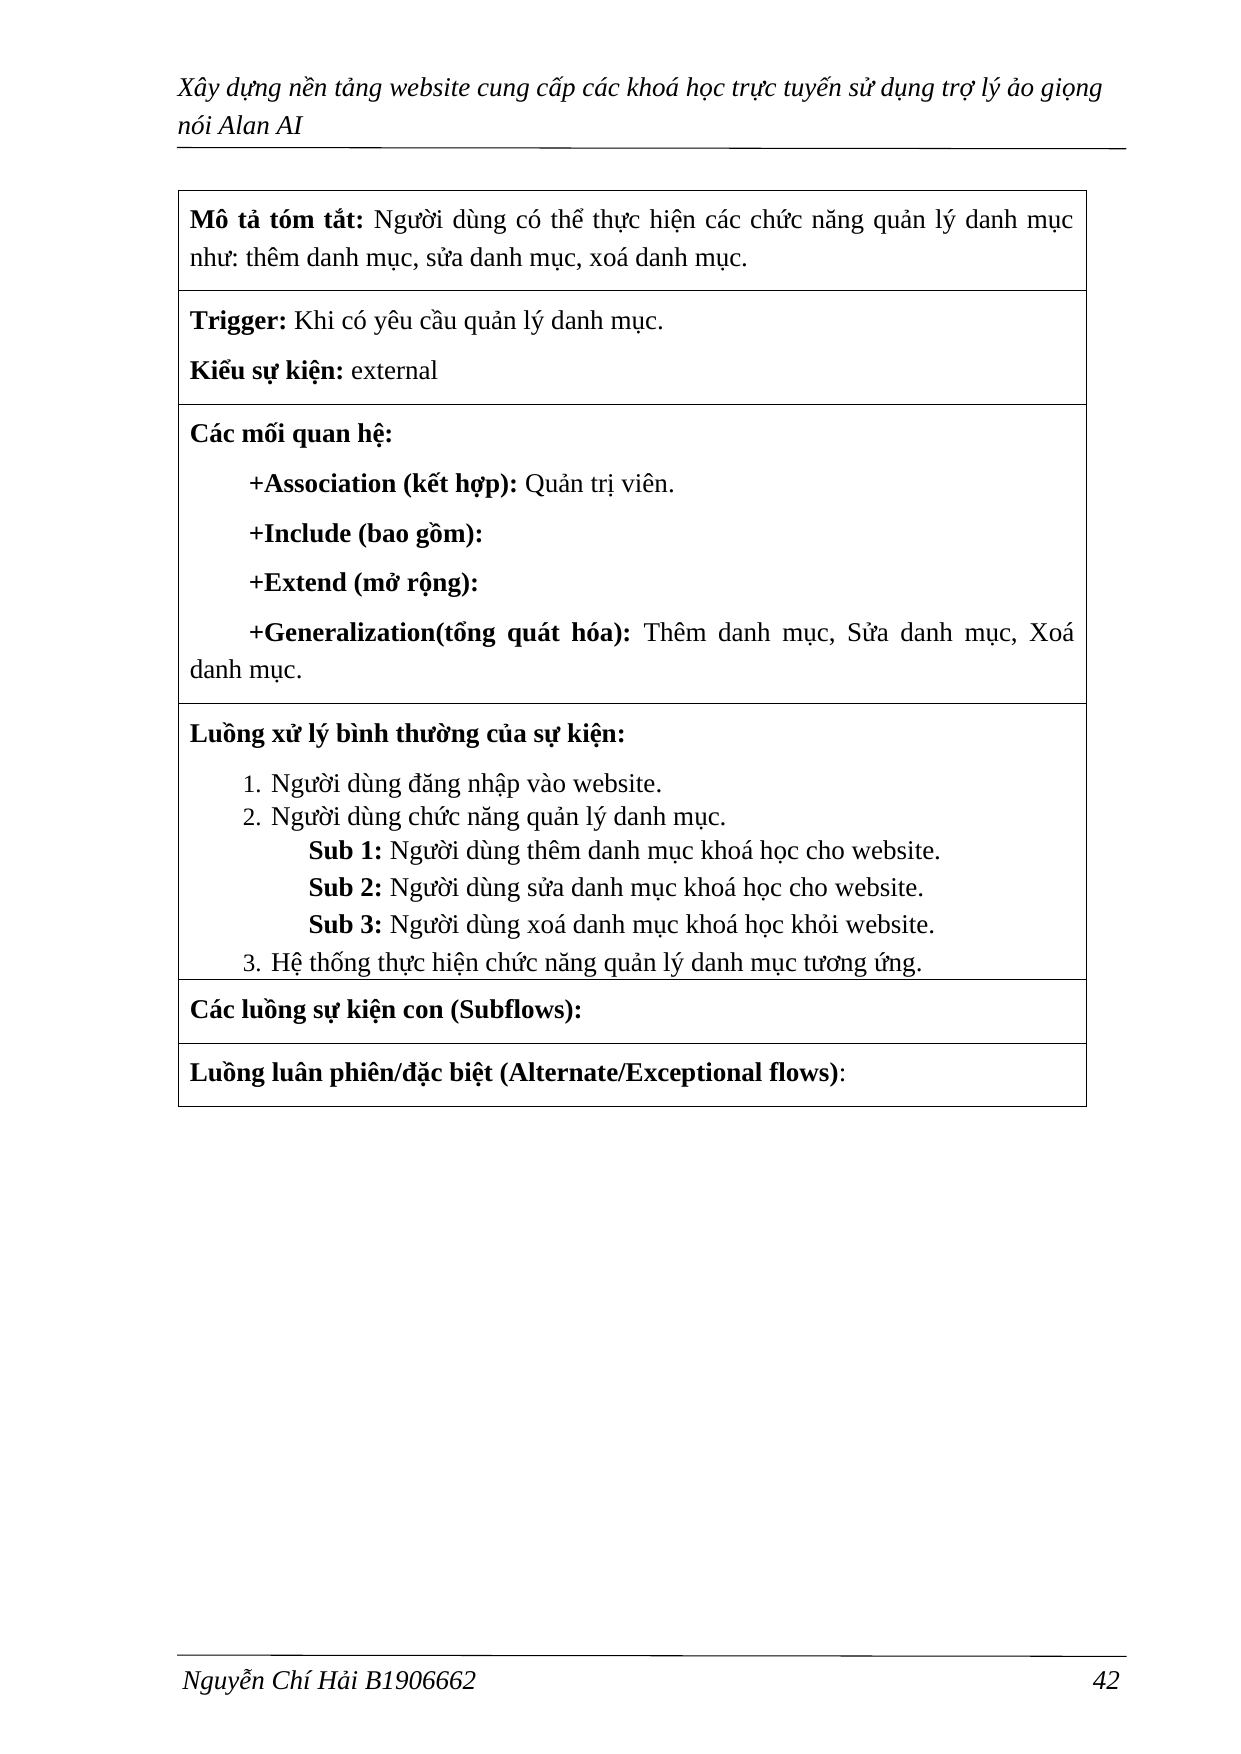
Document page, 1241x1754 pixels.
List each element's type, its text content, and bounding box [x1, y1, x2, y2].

table_cell Trigger: Khi có yêu cầu quản lý danh mục. Kiểu sự kiện: external [179, 291, 1086, 403]
table_cell Mô tả tóm tắt: Người dùng có thể thực hiện các chức năng quản lý danh mục như: thêm danh mục, sửa danh mục, xoá danh mục. [179, 191, 1086, 290]
table_cell Luồng xử lý bình thường của sự kiện: Người dùng đăng nhập vào website. Người dùng chức năng quản lý danh mục. Sub 1: Người dùng thêm danh mục khoá học cho website. Sub 2: Người dùng sửa danh mục khoá học cho website. Sub 3: Người dùng xoá danh mục khoá học khỏi website. Hệ thống thực hiện chức năng quản lý danh mục tương ứng. [179, 704, 1086, 979]
table_cell Các mối quan hệ: +Association (kết hợp): Quản trị viên. +Include (bao gồm): +Extend (mở rộng): +Generalization(tổng quát hóa): Thêm danh mục, Sửa danh mục, Xoá danh mục. [179, 405, 1086, 703]
table_cell Các luồng sự kiện con (Subflows): [179, 980, 1086, 1042]
table_cell Luồng luân phiên/đặc biệt (Alternate/Exceptional flows): [179, 1044, 1086, 1106]
